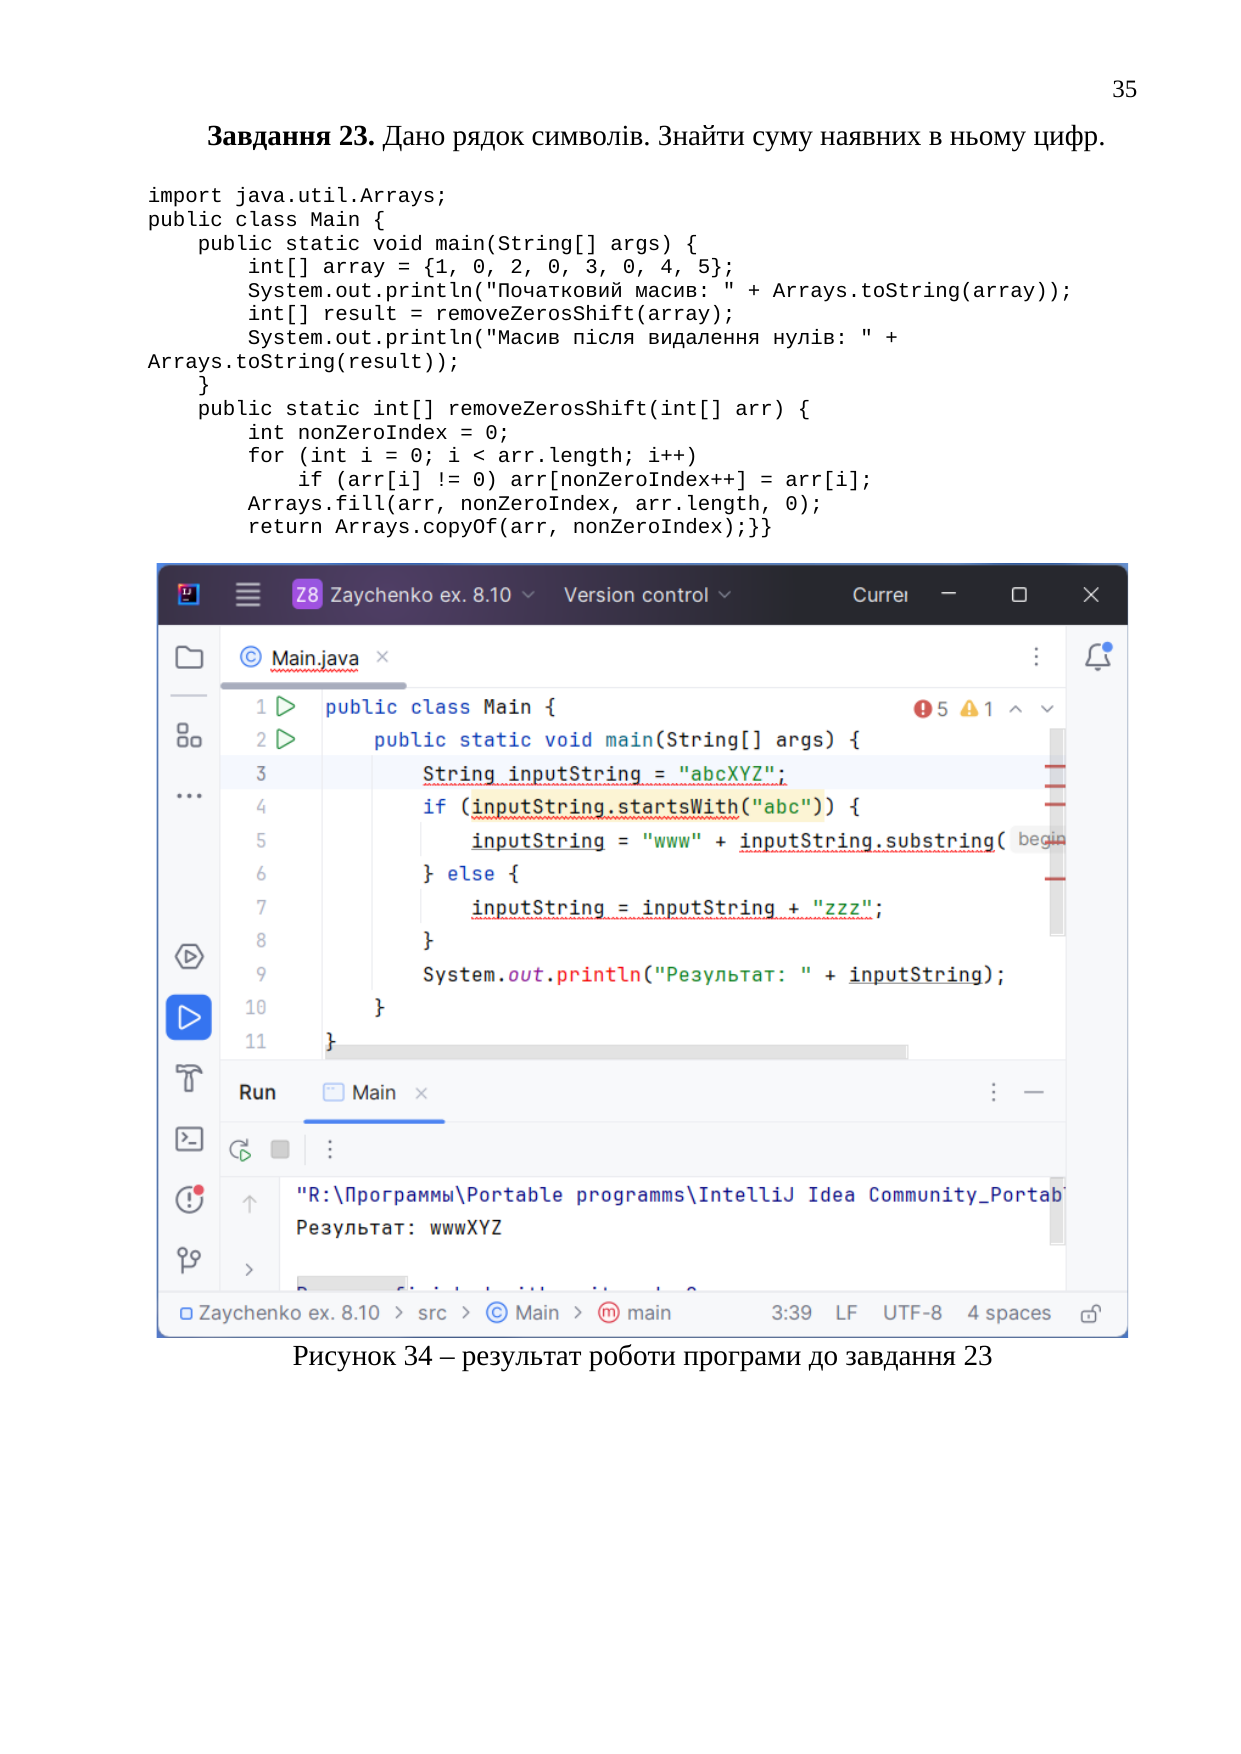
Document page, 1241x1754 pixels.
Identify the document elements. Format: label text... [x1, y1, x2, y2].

picture [156, 563, 1129, 1338]
text Завдання 23. Дано рядок символів. Знайти суму наявних в ньому цифр. [148, 118, 1137, 152]
text Рисунок 34 – результат роботи програми до завдання 23 [148, 1338, 1137, 1371]
text import java.util.Arrays; public class Main { public static void main(String[] args) { int[] array = {1, 0, 2, 0, 3, 0, 4, 5}; System.out.println("Початковий масив: " + Arrays.toString(array)); int[] result = removeZerosShift(array); System.out.println("Масив після видалення нулів: " + Arrays.toString(result)); } public static int[] removeZerosShift(int[] arr) { int nonZeroIndex = 0; for (int i = 0; i < arr.length; i++) if (arr[i] != 0) arr[nonZeroIndex++] = arr[i]; Arrays.fill(arr, nonZeroIndex, arr.length, 0); return Arrays.copyOf(arr, nonZeroIndex);}} [148, 185, 1137, 540]
